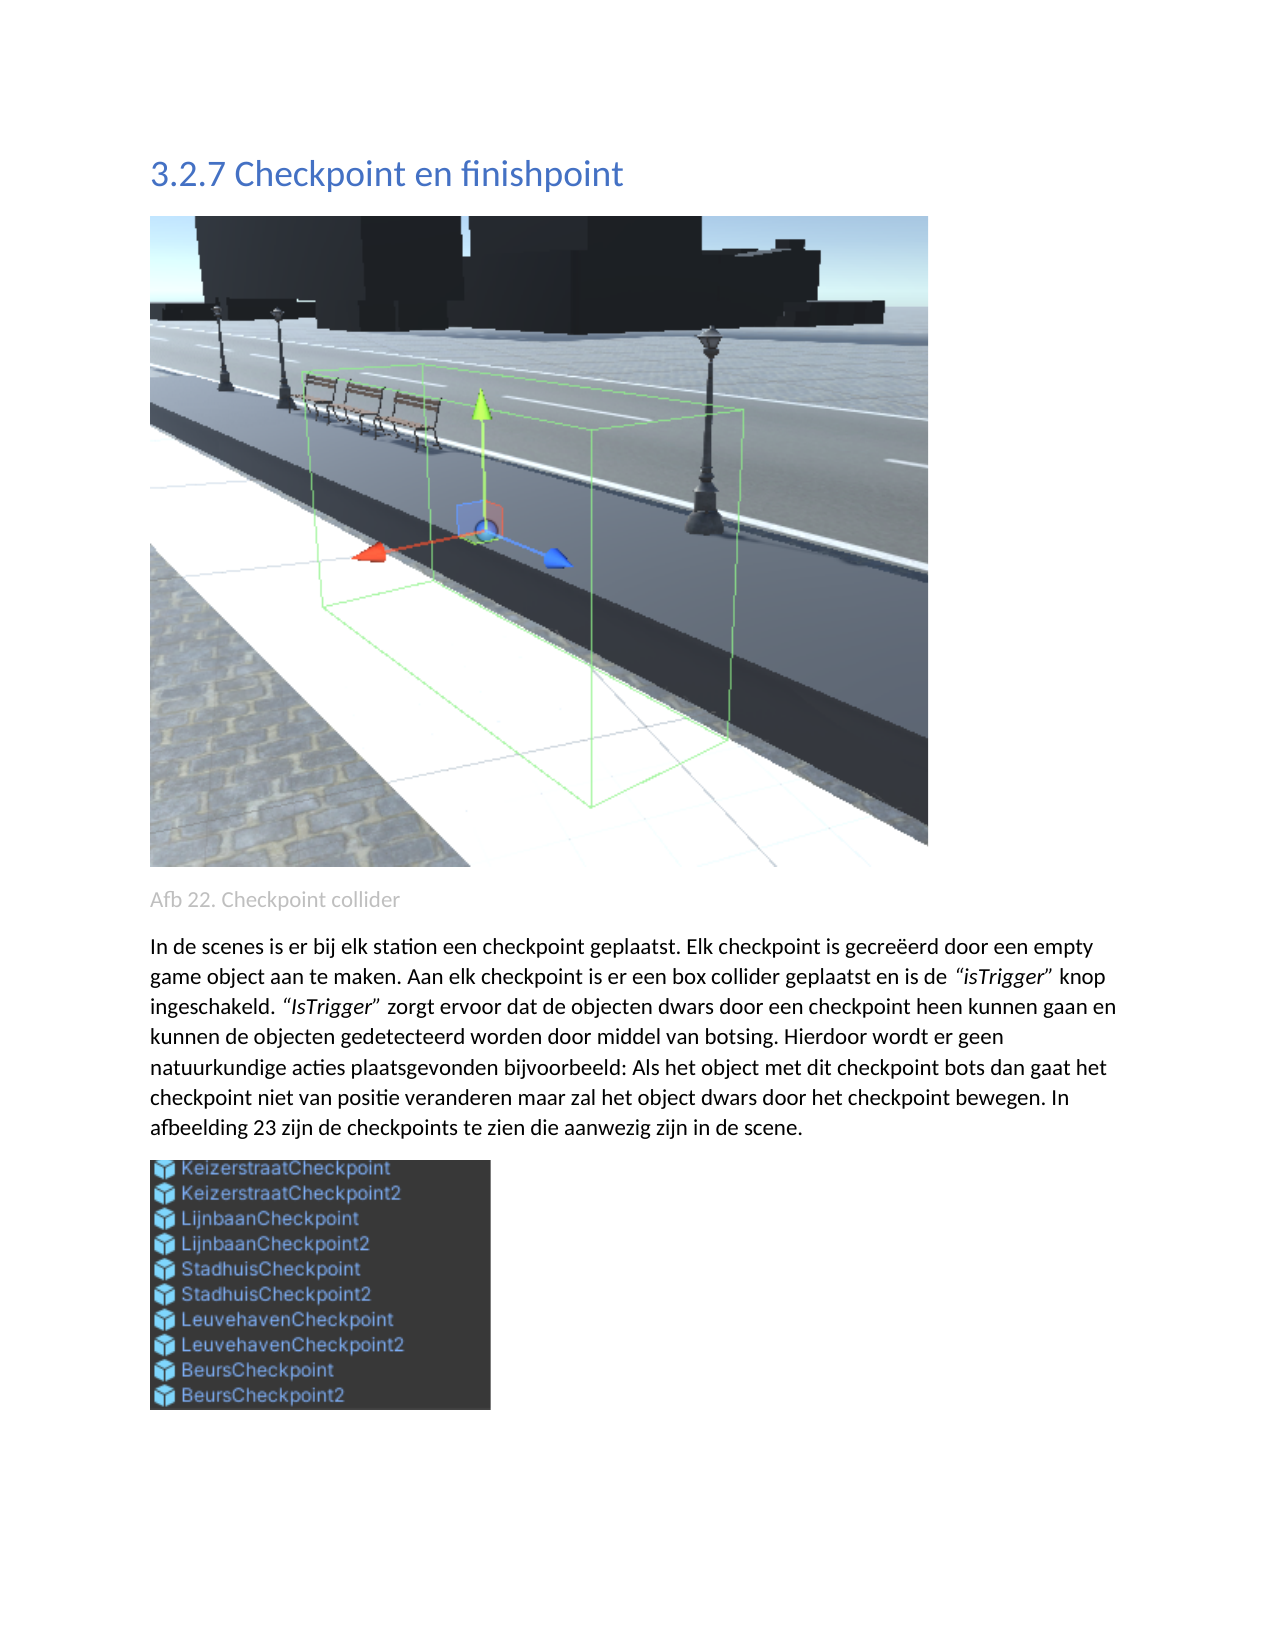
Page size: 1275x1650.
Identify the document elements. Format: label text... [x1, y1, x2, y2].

picture [150, 216, 929, 867]
subtitle 3.2.7 Checkpoint en finishpoint [150, 150, 1125, 196]
text Afb 22. Checkpoint collider [150, 885, 1125, 913]
picture [150, 1160, 491, 1410]
text In de scenes is er bij elk station een checkpoint geplaatst. Elk checkpoint is gecreëerd door een empty game object aan te maken. Aan elk checkpoint is er een box collider geplaatst en is de “isTrigger” knop ingeschakeld. “IsTrigger” zorgt ervoor dat de objecten dwars door een checkpoint heen kunnen gaan en kunnen de objecten gedetecteerd worden door middel van botsing. Hierdoor wordt er geen natuurkundige acties plaatsgevonden bijvoorbeeld: Als het object met dit checkpoint bots dan gaat het checkpoint niet van positie veranderen maar zal het object dwars door het checkpoint bewegen. In afbeelding 23 zijn de checkpoints te zien die aanwezig zijn in de scene. [150, 932, 1125, 1141]
